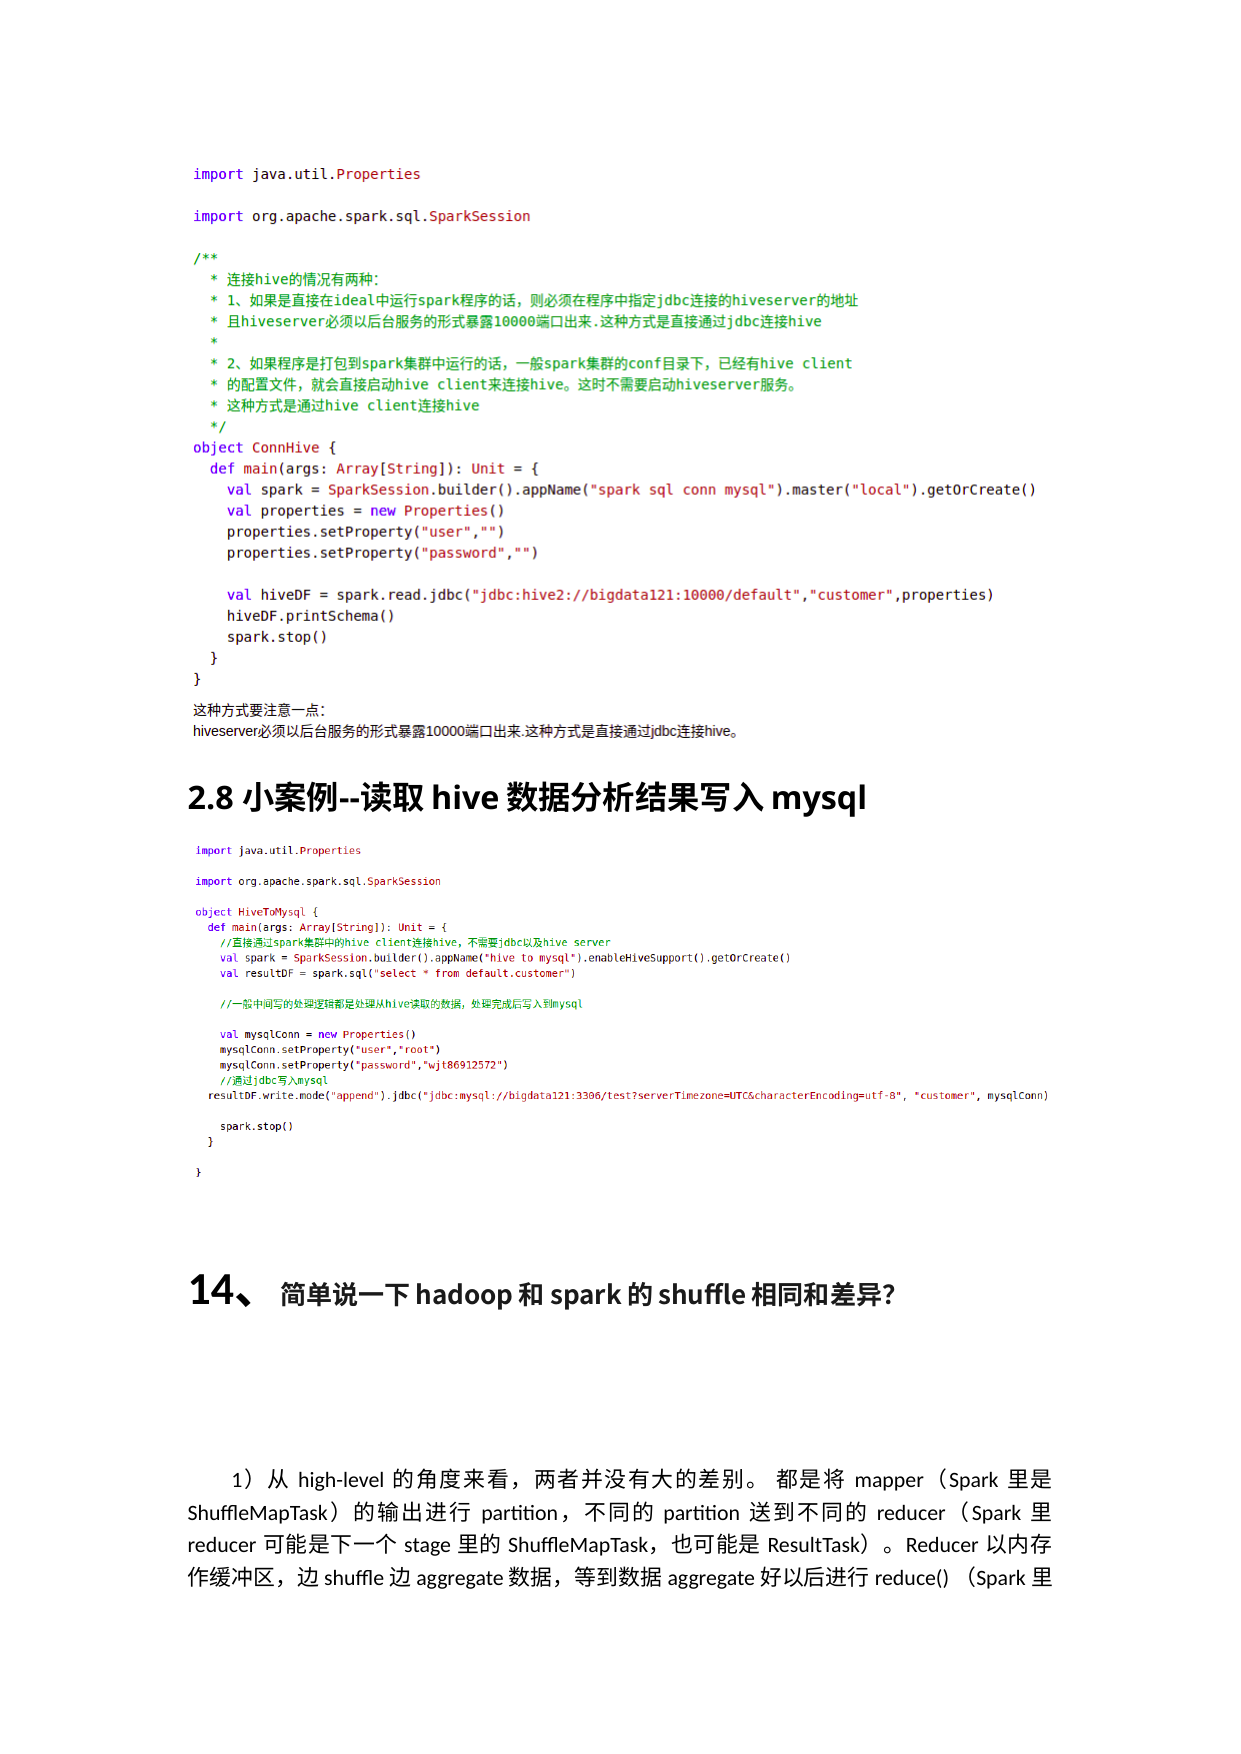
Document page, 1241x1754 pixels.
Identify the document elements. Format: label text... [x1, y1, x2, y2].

picture [187, 162, 1053, 746]
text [187, 1462, 1053, 1592]
picture [187, 843, 1052, 1182]
subtitle 2.8 小案例--读取hive数据分析结果写入mysql [187, 763, 1053, 828]
subtitle 14、简单说一下hadoop和spark的shuffle相同和差异？ [187, 1236, 1053, 1334]
